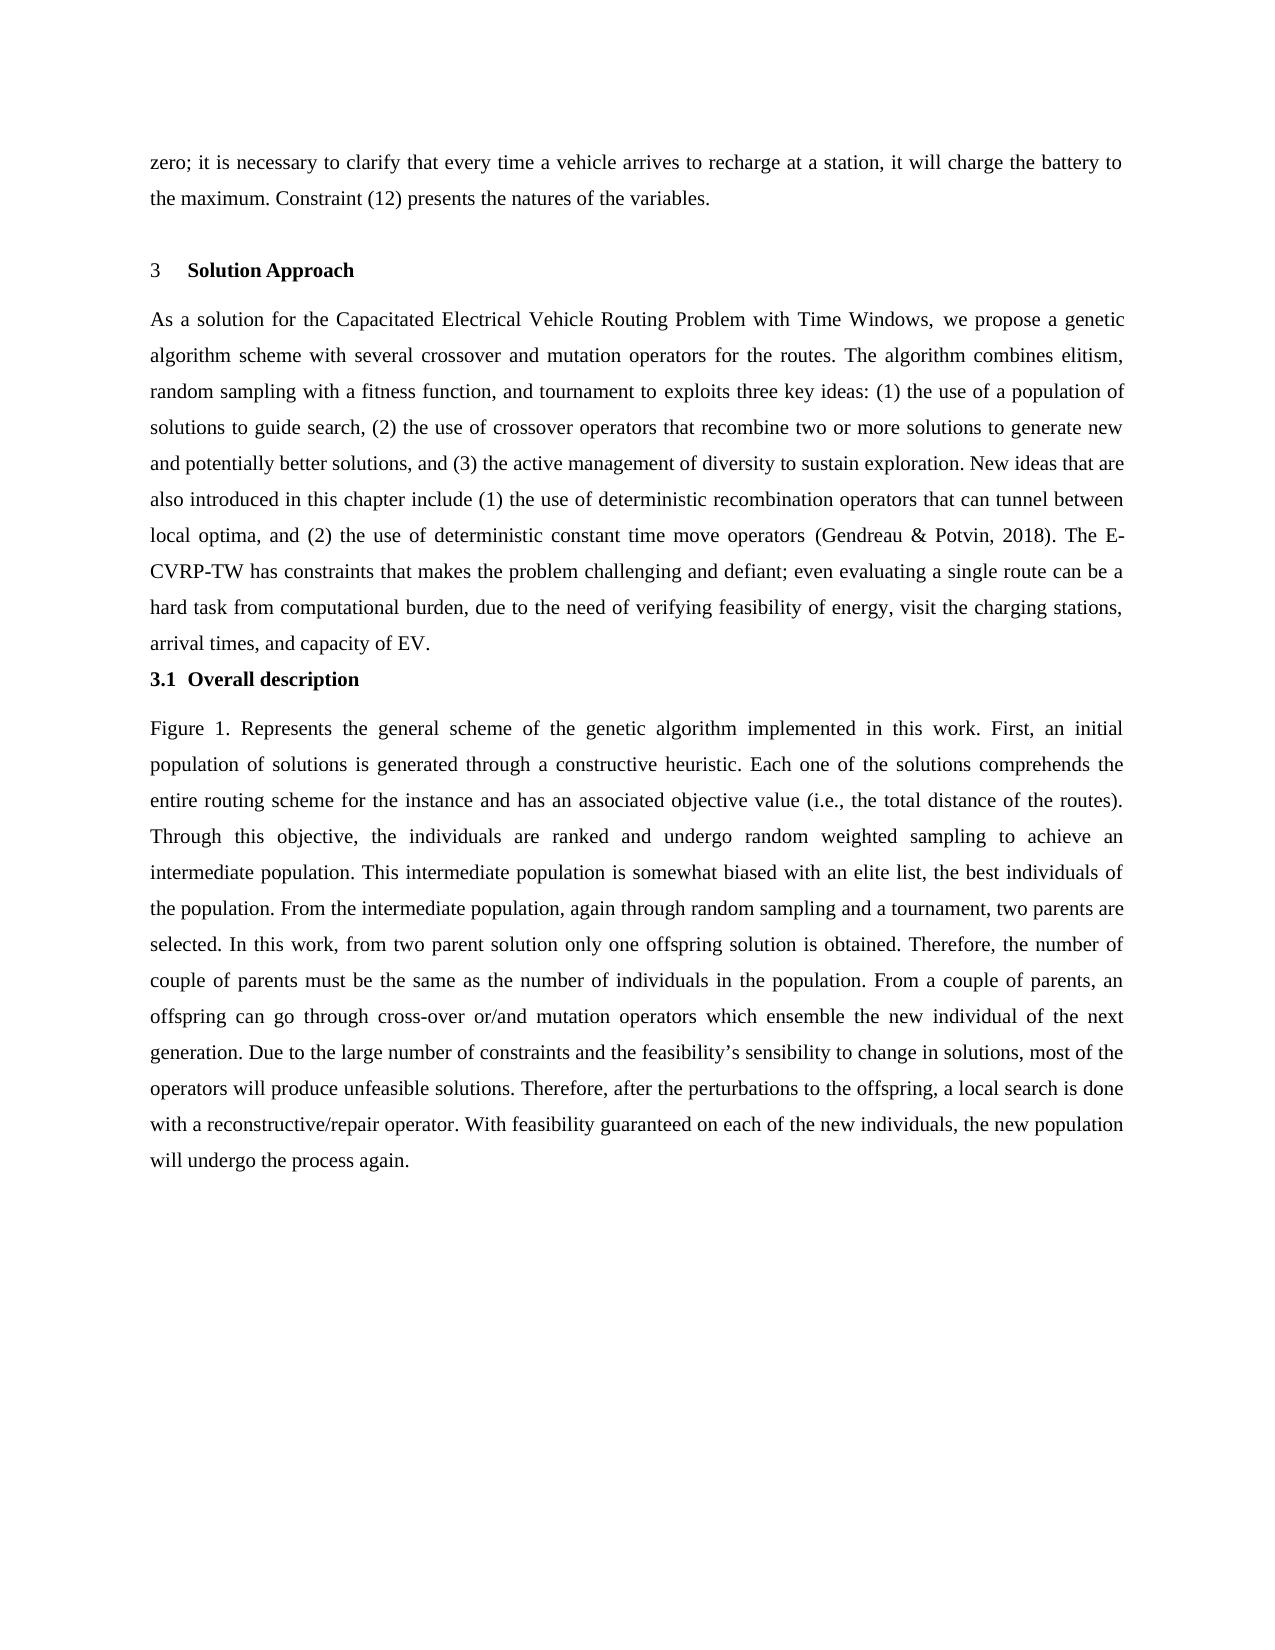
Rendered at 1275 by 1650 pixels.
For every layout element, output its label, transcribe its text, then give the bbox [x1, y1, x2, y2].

text Figure 1. Represents the general scheme of the genetic algorithm implemented in this work. First, an initial population of solutions is generated through a constructive heuristic. Each one of the solutions comprehends the entire routing scheme for the instance and has an associated objective value (i.e., the total distance of the routes). Through this objective, the individuals are ranked and undergo random weighted sampling to achieve an intermediate population. This intermediate population is somewhat biased with an elite list, the best individuals of the population. From the intermediate population, again through random sampling and a tournament, two parents are selected. In this work, from two parent solution only one offspring solution is obtained. Therefore, the number of couple of parents must be the same as the number of individuals in the population. From a couple of parents, an offspring can go through cross-over or/and mutation operators which ensemble the new individual of the next generation. Due to the large number of constraints and the feasibility’s sensibility to change in solutions, most of the operators will produce unfeasible solutions. Therefore, after the perturbations to the offspring, a local search is done with a reconstructive/repair operator. With feasibility guaranteed on each of the new individuals, the new population will undergo the process again. [150, 716, 1125, 1172]
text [150, 150, 1125, 210]
subtitle Solution Approach [150, 258, 1125, 282]
text As a solution for the Capacitated Electrical Vehicle Routing Problem with Time Windows, we propose a genetic algorithm scheme with several crossover and mutation operators for the routes. The algorithm combines elitism, random sampling with a fitness function, and tournament to exploits three key ideas: (1) the use of a population of solutions to guide search, (2) the use of crossover operators that recombine two or more solutions to generate new and potentially better solutions, and (3) the active management of diversity to sustain exploration. New ideas that are also introduced in this chapter include (1) the use of deterministic recombination operators that can tunnel between local optima, and (2) the use of deterministic constant time move operators . The E-CVRP-TW has constraints that makes the problem challenging and defiant; even evaluating a single route can be a hard task from computational burden, due to the need of verifying feasibility of energy, visit the charging stations, arrival times, and capacity of EV. [150, 307, 1125, 655]
list Overall description [150, 667, 1125, 691]
